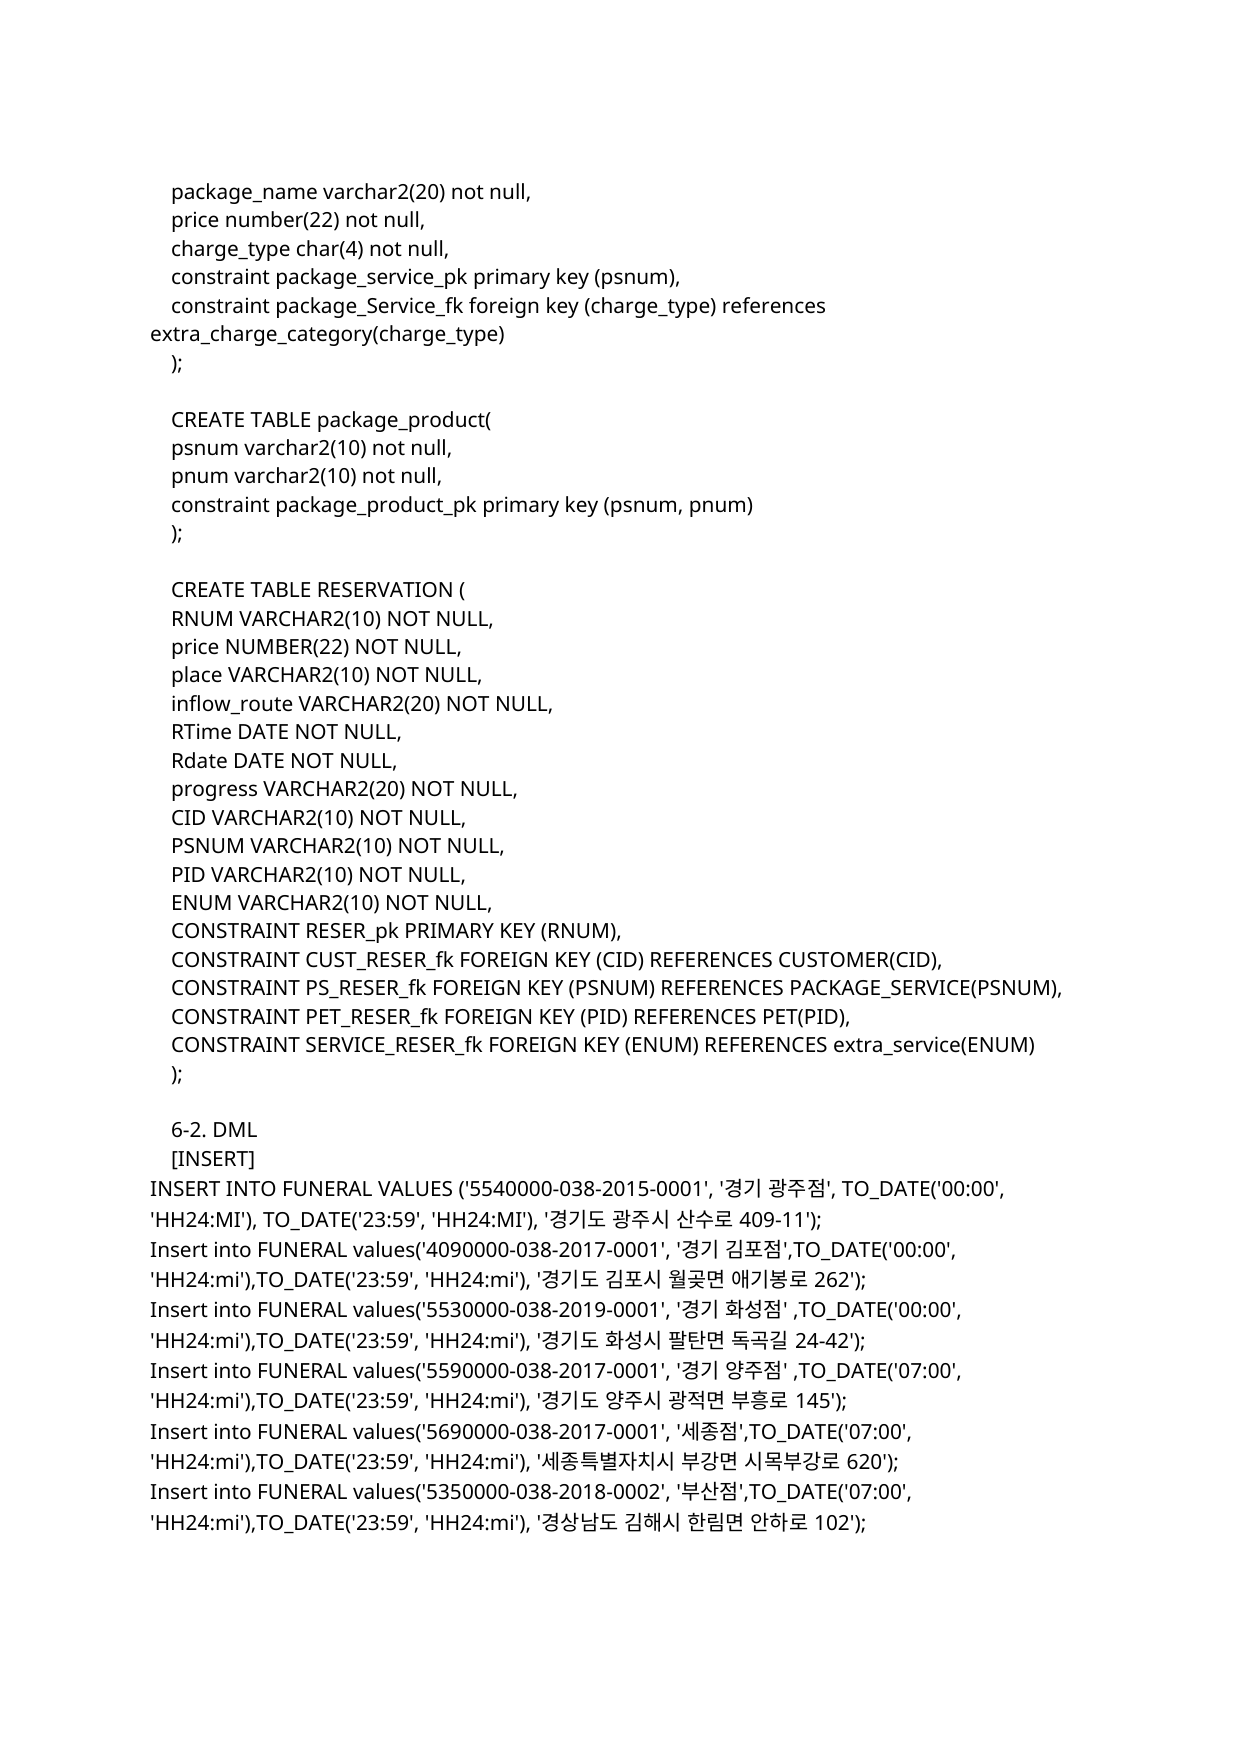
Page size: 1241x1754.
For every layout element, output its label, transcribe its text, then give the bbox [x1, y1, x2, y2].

text constraint package_service_pk primary key (psnum), [150, 262, 1090, 291]
text CREATE TABLE package_product( [150, 405, 1090, 433]
text Insert into FUNERAL values('5590000-038-2017-0001', '경기 양주점' ,TO_DATE('07:00', 'HH24:mi'),TO_DATE('23:59', 'HH24:mi'), '경기도 양주시 광적면 부흥로 145'); [150, 1354, 1090, 1415]
text package_name varchar2(20) not null, [150, 177, 1090, 206]
text PID VARCHAR2(10) NOT NULL, [150, 860, 1090, 888]
text 6-2. DML [150, 1116, 1090, 1144]
text price number(22) not null, [150, 206, 1090, 234]
text Rdate DATE NOT NULL, [150, 746, 1090, 774]
text Insert into FUNERAL values('5350000-038-2018-0002', '부산점',TO_DATE('07:00', 'HH24:mi'),TO_DATE('23:59', 'HH24:mi'), '경상남도 김해시 한림면 안하로 102'); [150, 1476, 1090, 1536]
text Insert into FUNERAL values('5530000-038-2019-0001', '경기 화성점' ,TO_DATE('00:00', 'HH24:mi'),TO_DATE('23:59', 'HH24:mi'), '경기도 화성시 팔탄면 독곡길 24-42'); [150, 1294, 1090, 1354]
text CID VARCHAR2(10) NOT NULL, [150, 803, 1090, 831]
text constraint package_Service_fk foreign key (charge_type) references extra_charge_category(charge_type) [150, 291, 1090, 348]
text RTime DATE NOT NULL, [150, 717, 1090, 746]
text inflow_route VARCHAR2(20) NOT NULL, [150, 689, 1090, 717]
text RNUM VARCHAR2(10) NOT NULL, [150, 604, 1090, 632]
text INSERT INTO FUNERAL VALUES ('5540000-038-2015-0001', '경기 광주점', TO_DATE('00:00', 'HH24:MI'), TO_DATE('23:59', 'HH24:MI'), '경기도 광주시 산수로 409-11'); [150, 1172, 1090, 1233]
text CONSTRAINT PS_RESER_fk FOREIGN KEY (PSNUM) REFERENCES PACKAGE_SERVICE(PSNUM), [150, 973, 1090, 1002]
text progress VARCHAR2(20) NOT NULL, [150, 774, 1090, 803]
text Insert into FUNERAL values('4090000-038-2017-0001', '경기 김포점',TO_DATE('00:00', 'HH24:mi'),TO_DATE('23:59', 'HH24:mi'), '경기도 김포시 월곶면 애기봉로 262'); [150, 1233, 1090, 1294]
text pnum varchar2(10) not null, [150, 462, 1090, 490]
text CONSTRAINT SERVICE_RESER_fk FOREIGN KEY (ENUM) REFERENCES extra_service(ENUM) [150, 1030, 1090, 1059]
text constraint package_product_pk primary key (psnum, pnum) [150, 490, 1090, 518]
text Insert into FUNERAL values('5690000-038-2017-0001', '세종점',TO_DATE('07:00', 'HH24:mi'),TO_DATE('23:59', 'HH24:mi'), '세종특별자치시 부강면 시목부강로 620'); [150, 1415, 1090, 1476]
text ENUM VARCHAR2(10) NOT NULL, [150, 888, 1090, 917]
text PSNUM VARCHAR2(10) NOT NULL, [150, 831, 1090, 860]
text ); [150, 348, 1090, 376]
text [INSERT] [150, 1144, 1090, 1172]
text psnum varchar2(10) not null, [150, 433, 1090, 462]
text CREATE TABLE RESERVATION ( [150, 575, 1090, 604]
text CONSTRAINT RESER_pk PRIMARY KEY (RNUM), [150, 917, 1090, 945]
text ); [150, 1059, 1090, 1087]
text charge_type char(4) not null, [150, 234, 1090, 262]
text price NUMBER(22) NOT NULL, [150, 632, 1090, 661]
text CONSTRAINT PET_RESER_fk FOREIGN KEY (PID) REFERENCES PET(PID), [150, 1002, 1090, 1030]
text CONSTRAINT CUST_RESER_fk FOREIGN KEY (CID) REFERENCES CUSTOMER(CID), [150, 945, 1090, 973]
text ); [150, 518, 1090, 547]
text place VARCHAR2(10) NOT NULL, [150, 661, 1090, 689]
